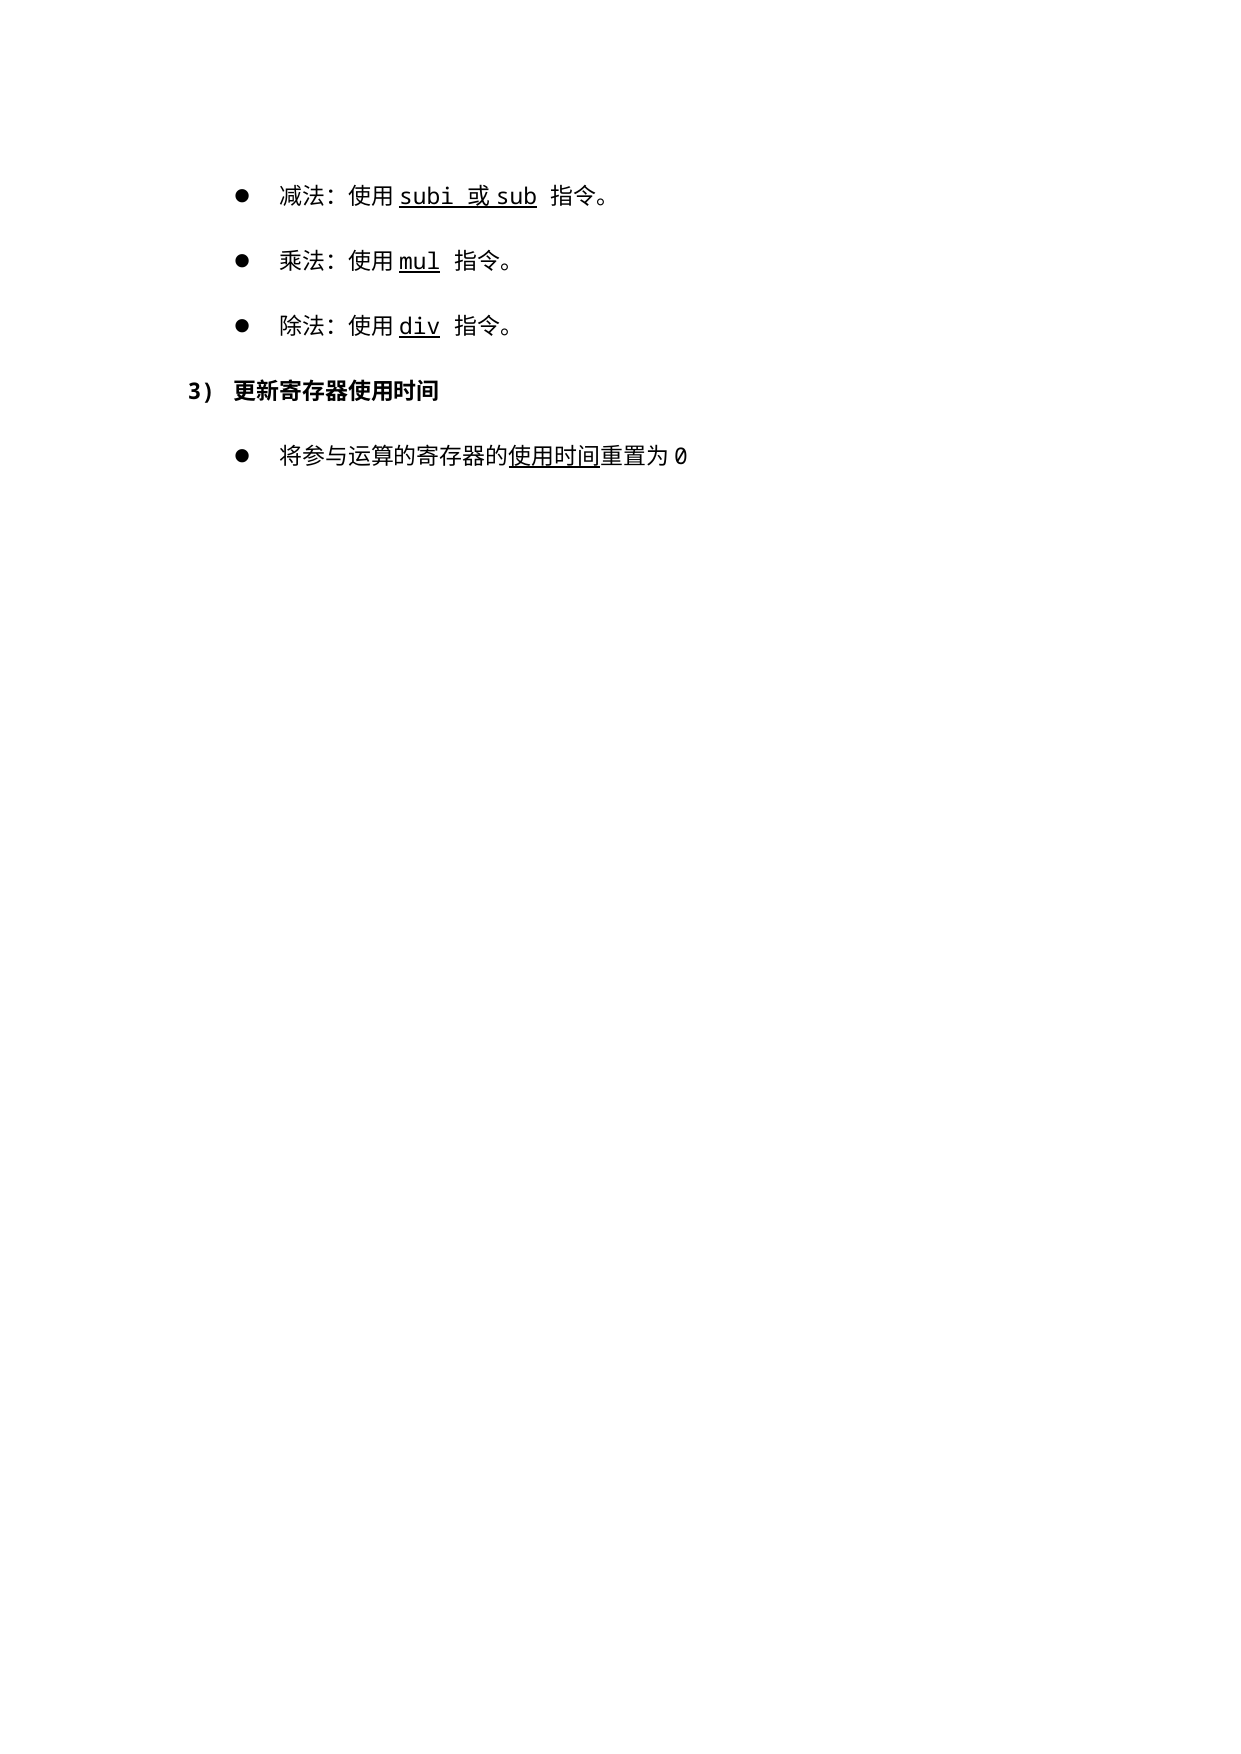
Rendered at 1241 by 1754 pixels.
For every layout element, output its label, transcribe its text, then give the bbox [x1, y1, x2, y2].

list 除法：使用 div 指令。 [233, 292, 1053, 357]
list 乘法：使用 mul 指令。 [233, 227, 1053, 292]
list 减法：使用 subi 或 sub 指令。 [233, 162, 1053, 227]
list 更新寄存器使用时间 [187, 357, 1053, 422]
list 将参与运算的寄存器的使用时间重置为 0 [233, 422, 1053, 487]
